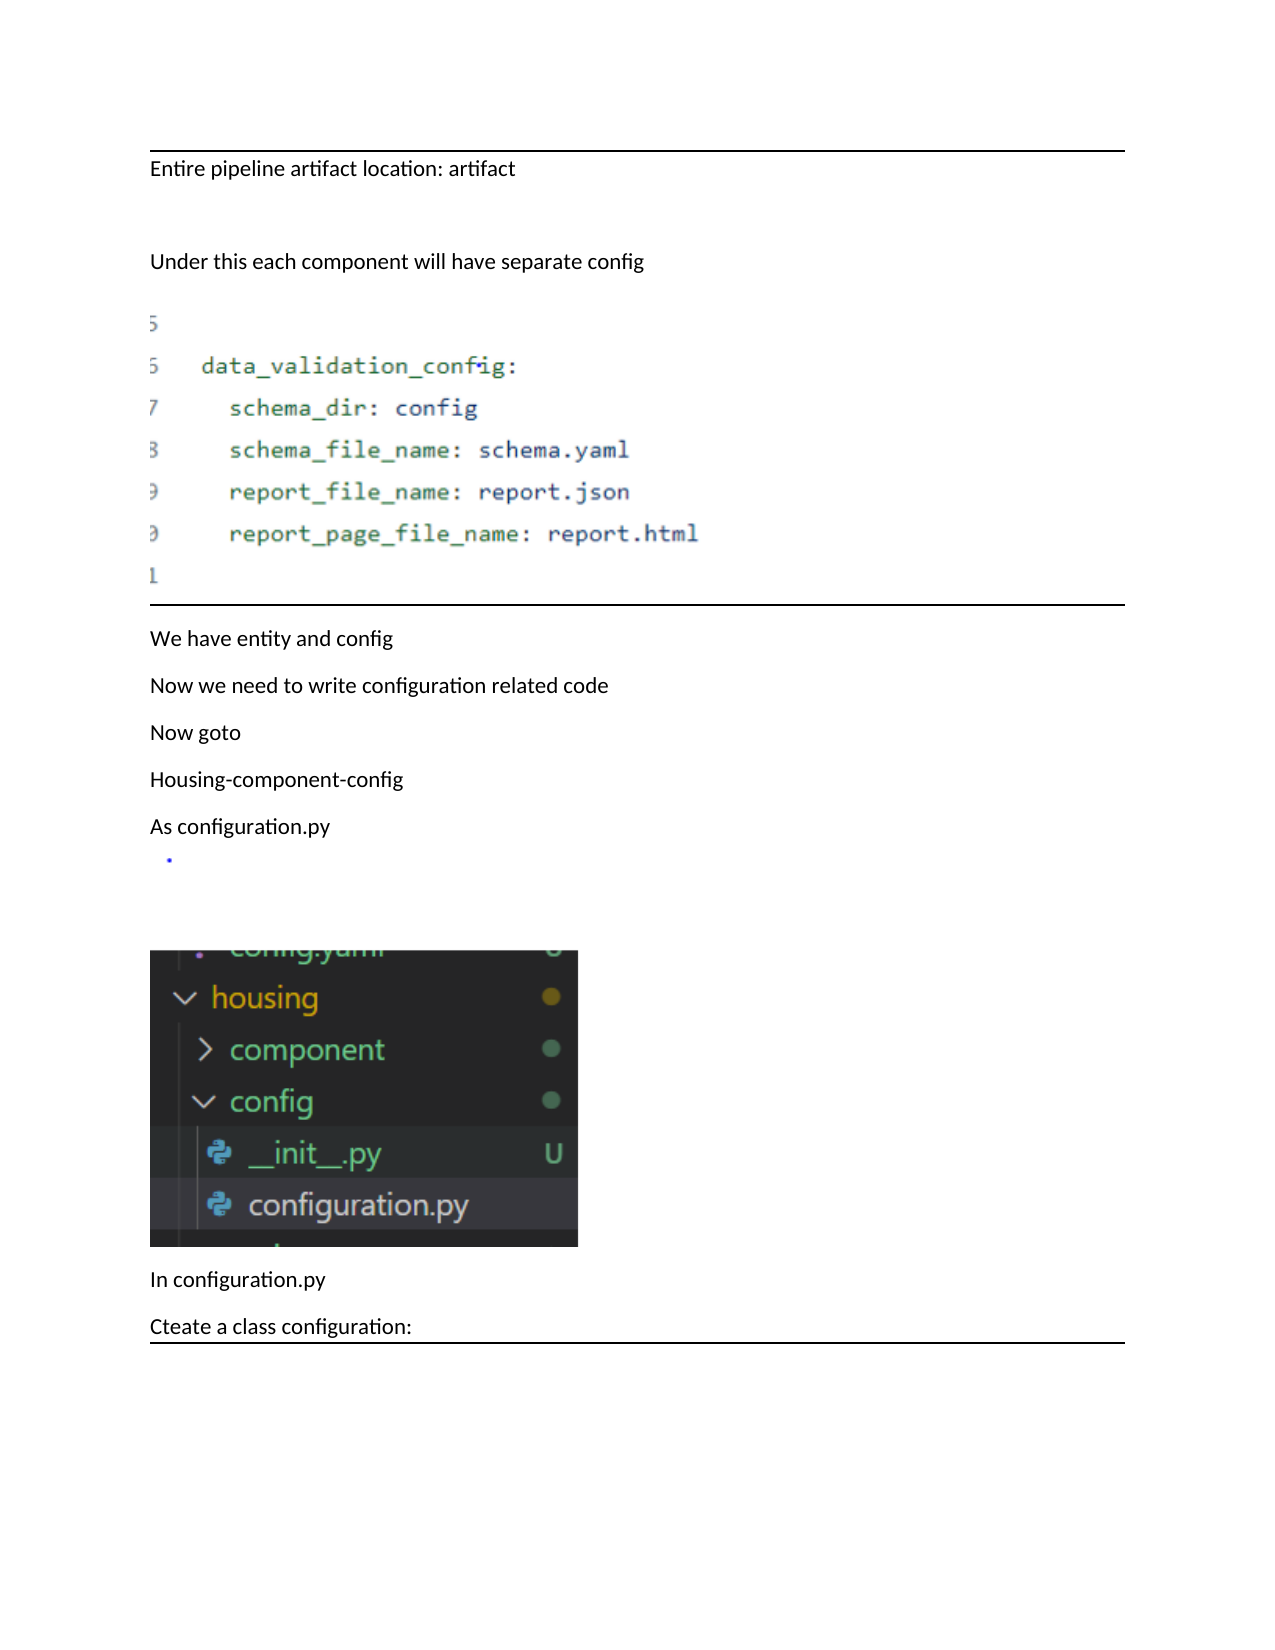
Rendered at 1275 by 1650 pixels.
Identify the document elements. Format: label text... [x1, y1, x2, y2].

text We have entity and config [150, 624, 1125, 653]
text In configuration.py [150, 1265, 1125, 1293]
text Entire pipeline artifact location: artifact [150, 152, 1125, 182]
text Now goto [150, 718, 1125, 746]
text Now we need to write configuration related code [150, 671, 1125, 699]
text Housing-component-config [150, 765, 1125, 793]
picture [150, 858, 579, 1247]
picture [150, 294, 741, 602]
text Cteate a class configuration: [150, 1312, 1125, 1342]
text Under this each component will have separate config [150, 244, 1125, 275]
text As configuration.py [150, 812, 1125, 840]
